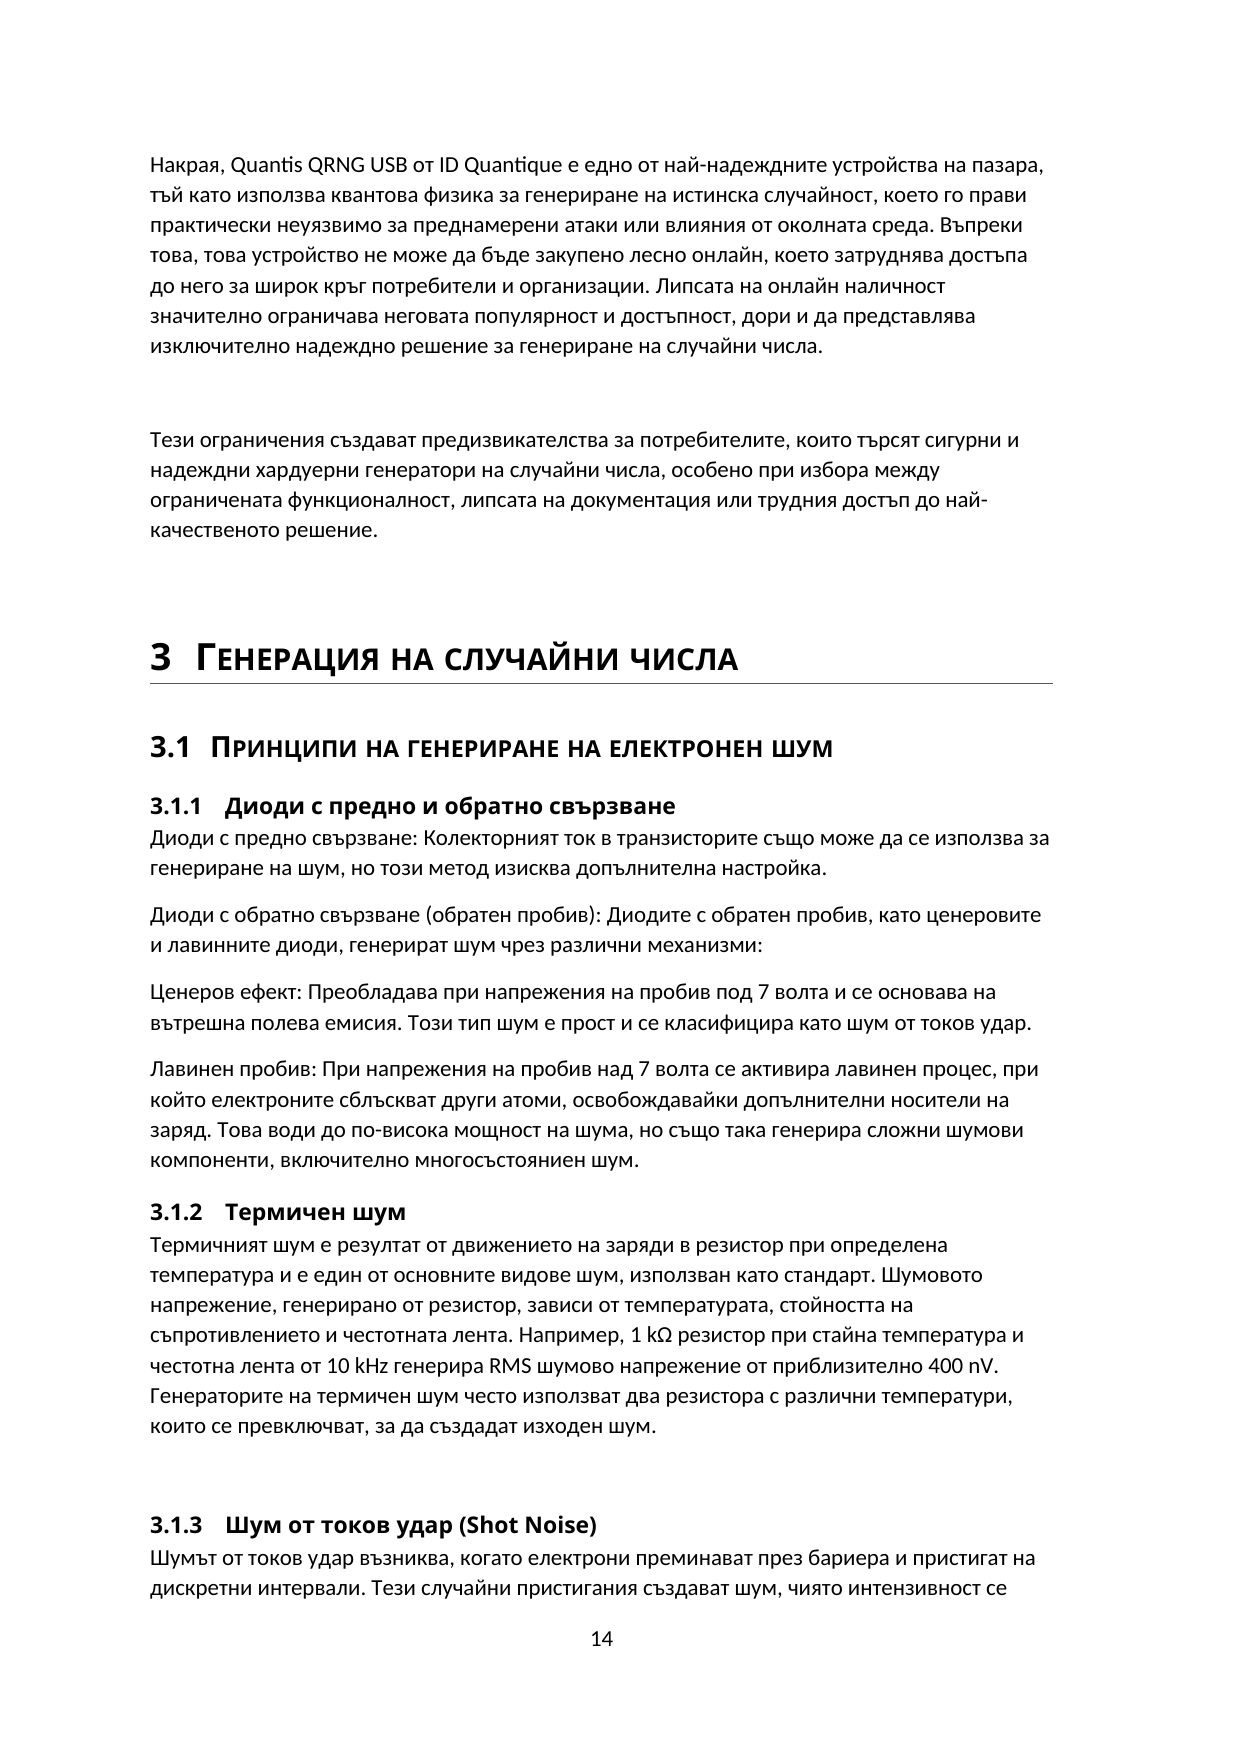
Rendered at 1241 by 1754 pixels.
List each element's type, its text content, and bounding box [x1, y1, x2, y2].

text Накрая, Quantis QRNG USB от ID Quantique е едно от най-надеждните устройства на пазара, тъй като използва квантова физика за генериране на истинска случайност, което го прави практически неуязвимо за преднамерени атаки или влияния от околната среда. Въпреки това, това устройство не може да бъде закупено лесно онлайн, което затруднява достъпа до него за широк кръг потребители и организации. Липсата на онлайн наличност значително ограничава неговата популярност и достъпност, дори и да представлява изключително надеждно решение за генериране на случайни числа. [150, 150, 1053, 359]
text Ценеров ефект: Преобладава при напрежения на пробив под 7 волта и се основава на вътрешна полева емисия. Този тип шум е прост и се класифицира като шум от токов удар. [150, 977, 1053, 1036]
subtitle Генерация на случайни числа [150, 630, 1053, 683]
text Диоди с обратно свързване (обратен пробив): Диодите с обратен пробив, като ценеровите и лавинните диоди, генерират шум чрез различни механизми: [150, 900, 1053, 959]
text Тези ограничения създават предизвикателства за потребителите, които търсят сигурни и надеждни хардуерни генератори на случайни числа, особено при избора между ограничената функционалност, липсата на документация или трудния достъп до най-качественото решение. [150, 425, 1053, 544]
text Диоди с предно свързване: Колекторният ток в транзисторите също може да се използва за генериране на шум, но този метод изисква допълнителна настройка. [150, 823, 1053, 882]
text Лавинен пробив: При напрежения на пробив над 7 волта се активира лавинен процес, при който електроните сблъскват други атоми, освобождавайки допълнителни носители на заряд. Това води до по-висока мощност на шума, но също така генерира сложни шумови компоненти, включително многосъстояниен шум. [150, 1054, 1053, 1173]
text Термичният шум е резултат от движението на заряди в резистор при определена температура и е един от основните видове шум, използван като стандарт. Шумовото напрежение, генерирано от резистор, зависи от температурата, стойността на съпротивлението и честотната лента. Например, 1 kΩ резистор при стайна температура и честотна лента от 10 kHz генерира RMS шумово напрежение от приблизително 400 nV. Генераторите на термичен шум често използват два резистора с различни температури, които се превключват, за да създадат изходен шум. [150, 1230, 1053, 1439]
subtitle Диоди с предно и обратно свързване [150, 789, 1053, 821]
subtitle Принципи на генериране на електронен шум [150, 726, 1053, 766]
subtitle Термичен шум [150, 1196, 1053, 1227]
subtitle Шум от токов удар (Shot Noise) [150, 1509, 1053, 1540]
